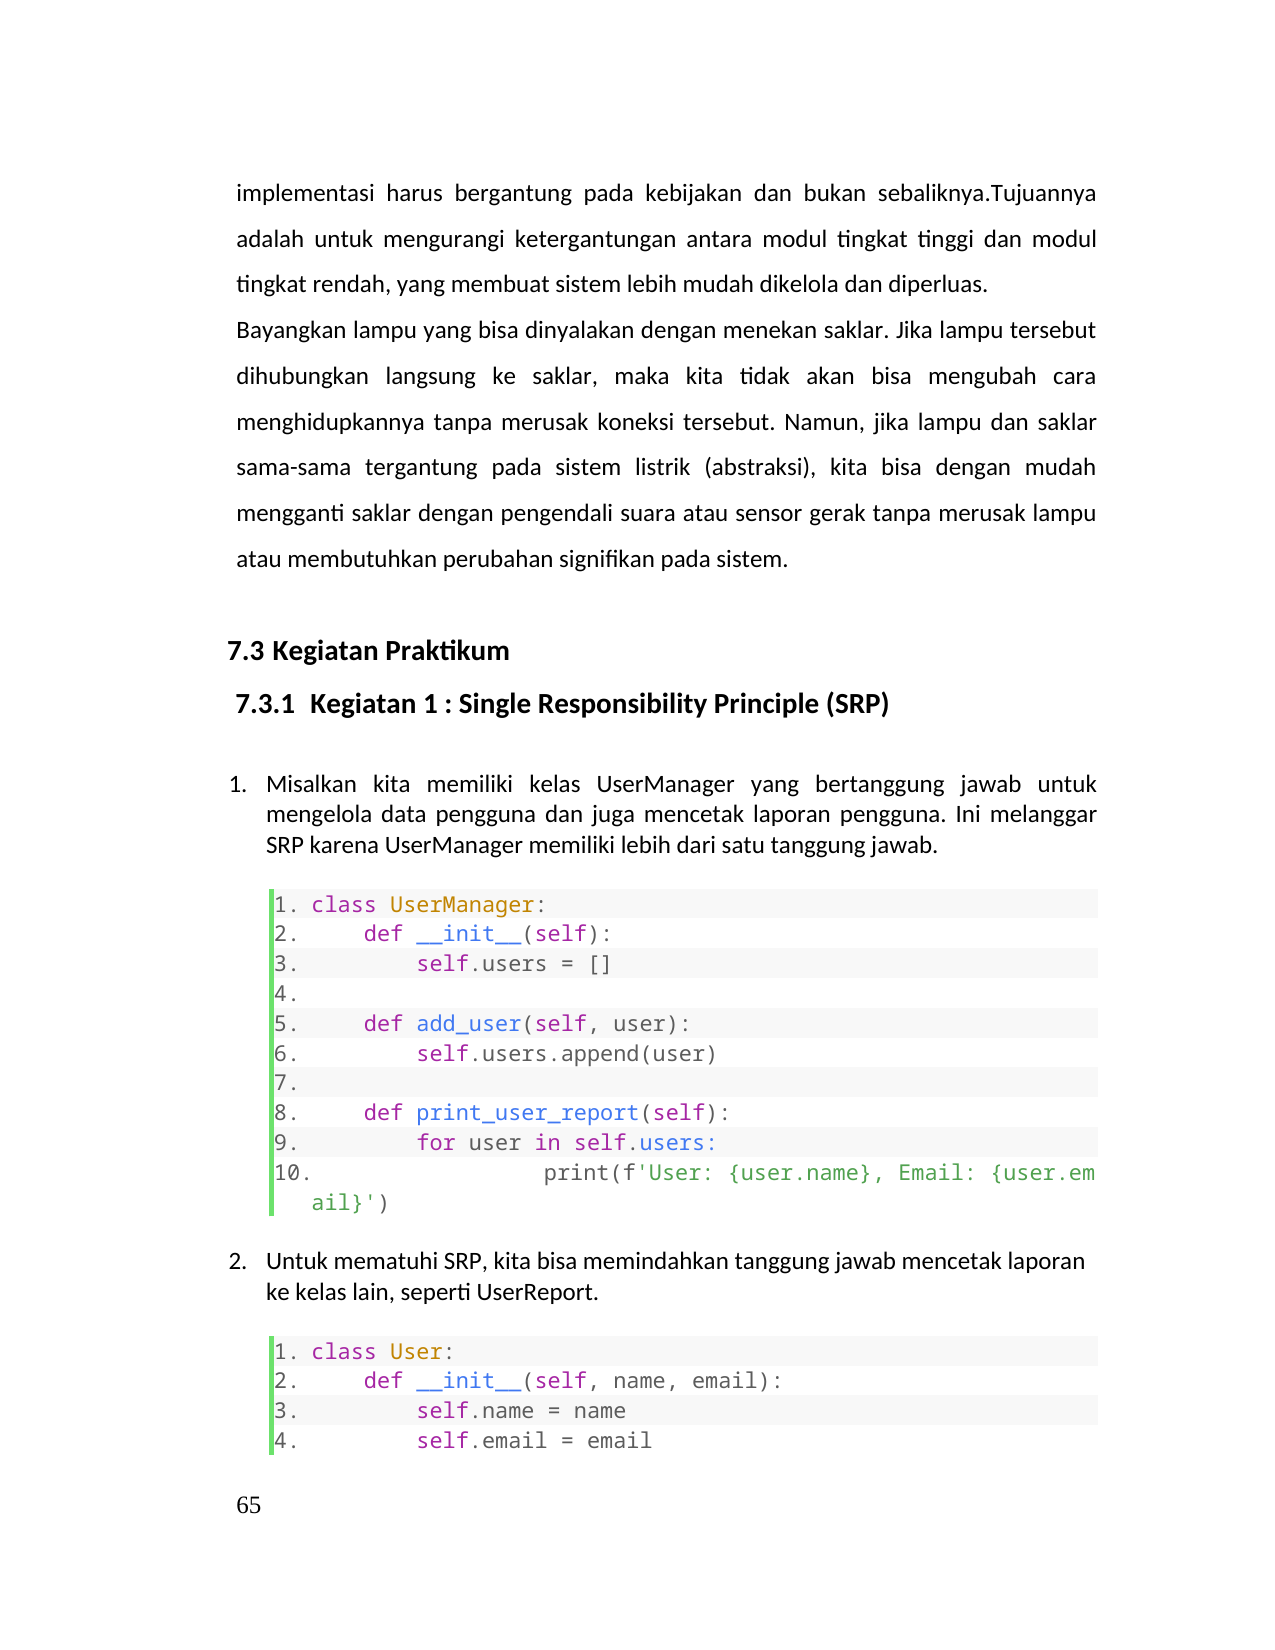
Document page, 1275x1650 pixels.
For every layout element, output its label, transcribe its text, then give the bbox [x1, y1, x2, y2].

list class UserManager: [274, 889, 1098, 918]
list Untuk mematuhi SRP, kita bisa memindahkan tanggung jawab mencetak laporan ke kelas lain, seperti UserReport. [228, 1246, 1098, 1307]
list class User: [274, 1336, 1098, 1366]
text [236, 177, 1098, 299]
list def __init__(self, name, email): [274, 1366, 1098, 1395]
list self.users = [] [274, 948, 1098, 978]
subtitle Kegiatan 1 : Single Responsibility Principle (SRP) [235, 685, 1098, 721]
list def print_user_report(self): [274, 1097, 1098, 1127]
list self.name = name [274, 1395, 1098, 1425]
list Misalkan kita memiliki kelas UserManager yang bertanggung jawab untuk mengelola data pengguna dan juga mencetak laporan pengguna. Ini melanggar SRP karena UserManager memiliki lebih dari satu tanggung jawab. [228, 768, 1098, 859]
list def add_user(self, user): [274, 1008, 1098, 1038]
list self.users.append(user) [274, 1038, 1098, 1067]
list for user in self.users: [274, 1127, 1098, 1157]
list self.email = email [274, 1425, 1098, 1455]
subtitle Kegiatan Praktikum [227, 632, 1098, 667]
list print(f'User: {user.name}, Email: {user.email}') [274, 1157, 1098, 1216]
list def __init__(self): [274, 918, 1098, 948]
text Bayangkan lampu yang bisa dinyalakan dengan menekan saklar. Jika lampu tersebut dihubungkan langsung ke saklar, maka kita tidak akan bisa mengubah cara menghidupkannya tanpa merusak koneksi tersebut. Namun, jika lampu dan saklar sama-sama tergantung pada sistem listrik (abstraksi), kita bisa dengan mudah mengganti saklar dengan pengendali suara atau sensor gerak tanpa merusak lampu atau membutuhkan perubahan signifikan pada sistem. [236, 314, 1098, 573]
